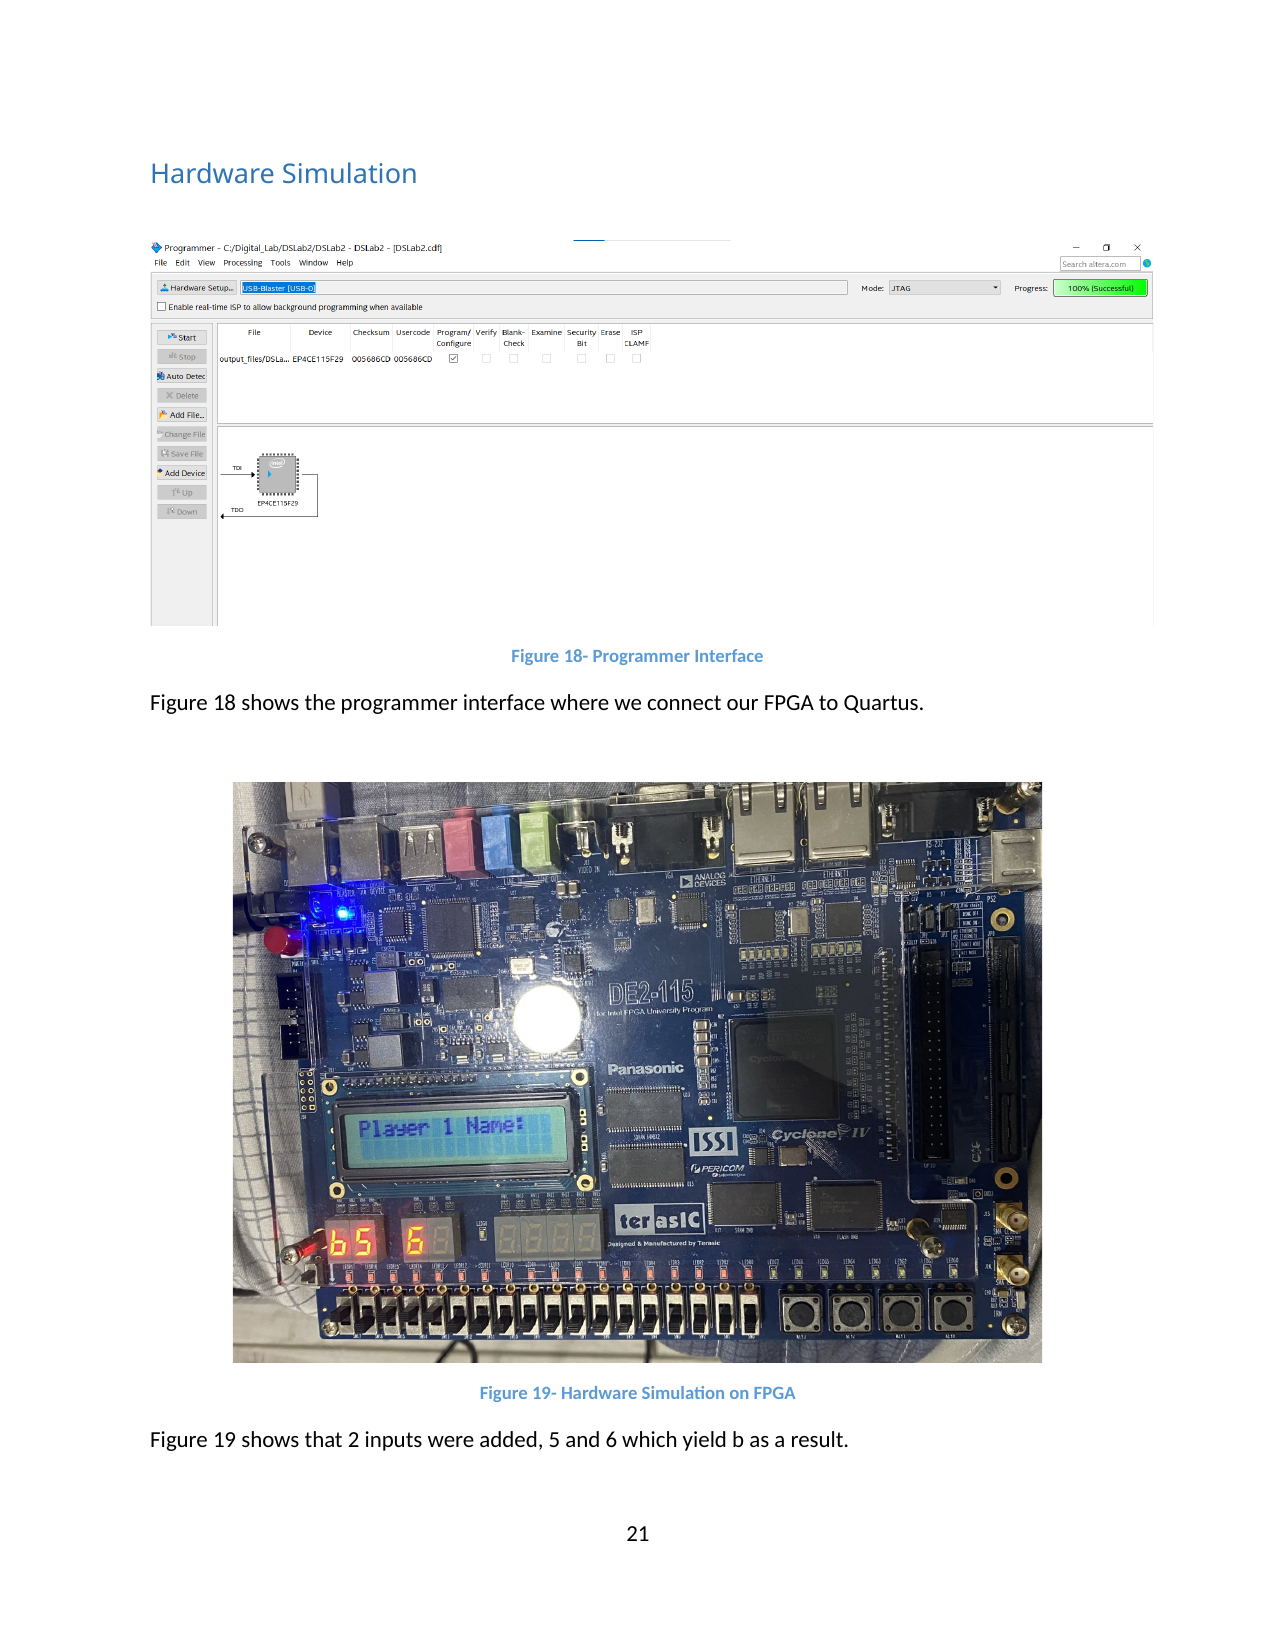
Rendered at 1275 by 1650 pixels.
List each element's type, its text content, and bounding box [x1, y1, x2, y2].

text Figure 19- Hardware Simulation on FPGA [150, 1381, 1125, 1404]
picture [150, 240, 1154, 626]
text Figure 18- Programmer Interface [150, 645, 1125, 668]
subtitle Hardware Simulation [150, 154, 1125, 191]
picture [232, 782, 1043, 1363]
text Figure 19 shows that 2 inputs were added, 5 and 6 which yield b as a result. [150, 1425, 1125, 1453]
text Figure 18 shows the programmer interface where we connect our FPGA to Quartus. [150, 688, 1125, 716]
